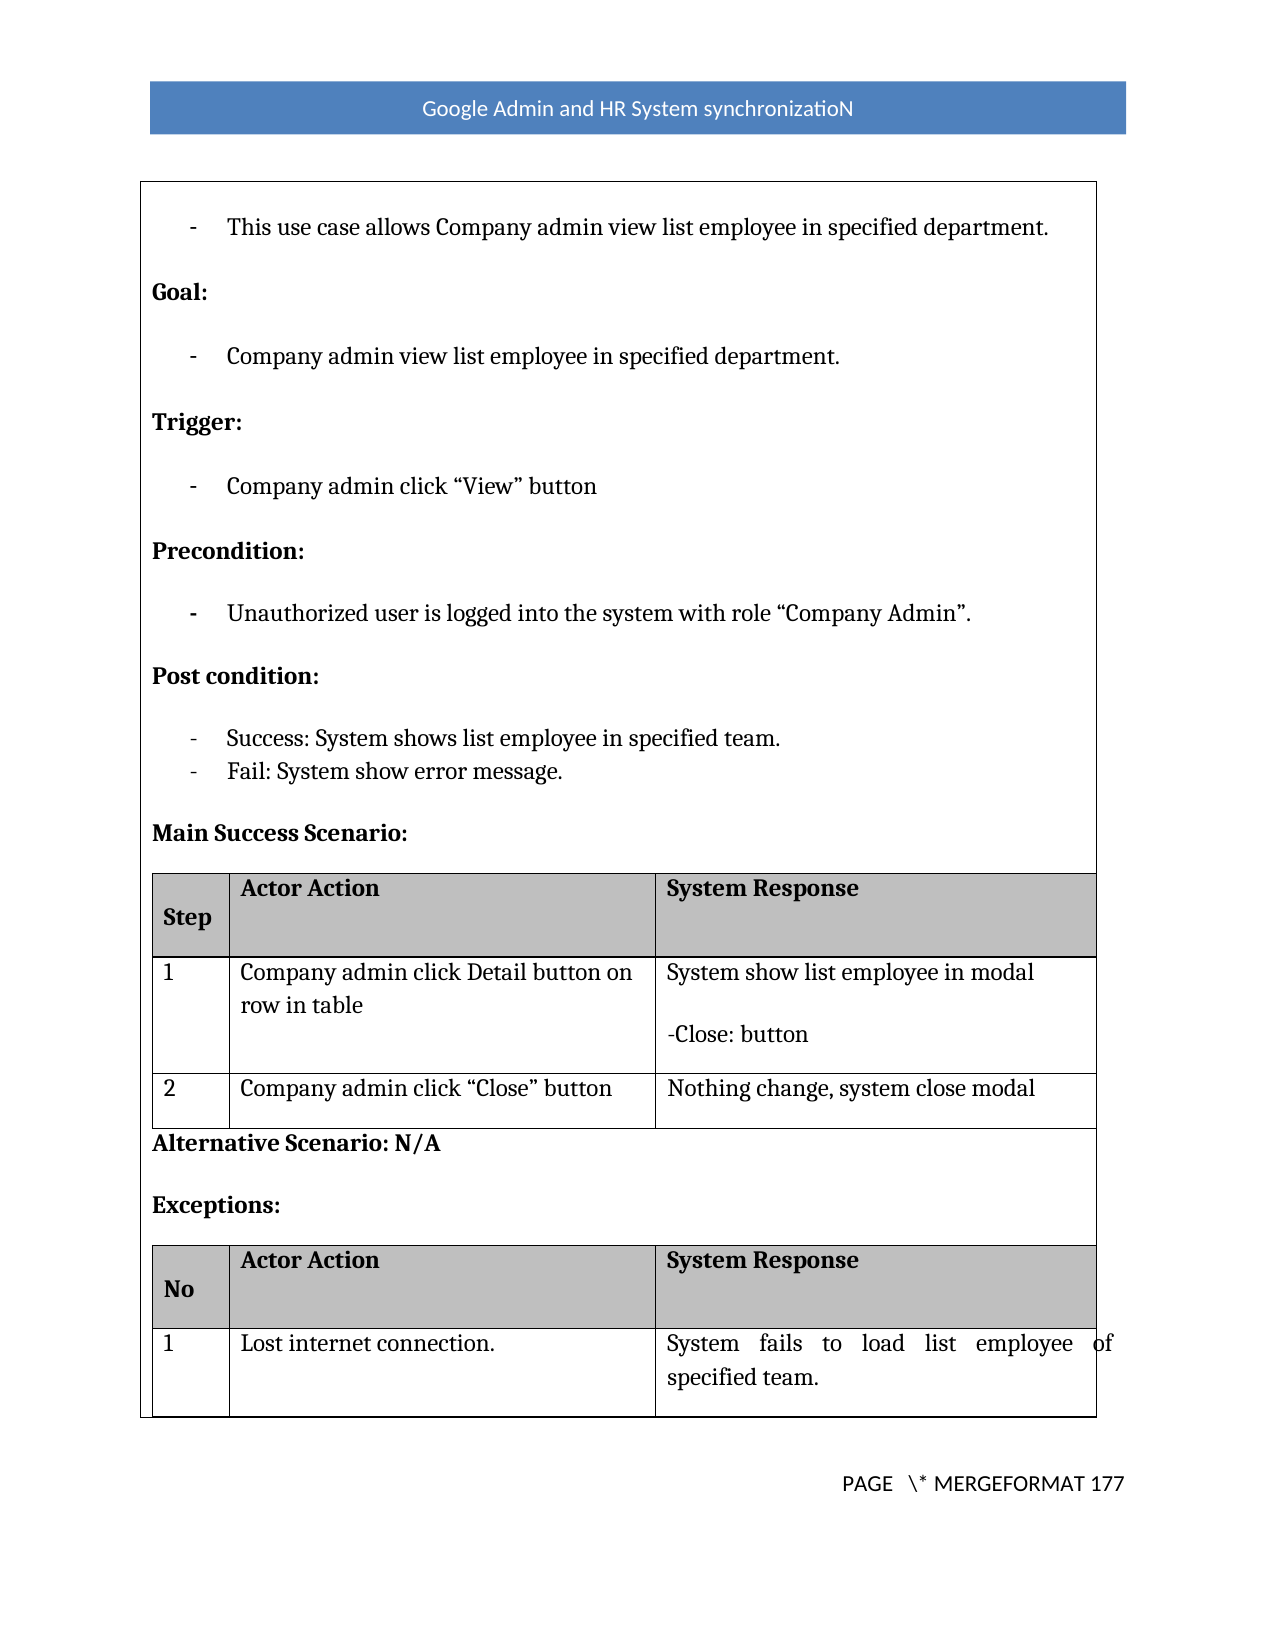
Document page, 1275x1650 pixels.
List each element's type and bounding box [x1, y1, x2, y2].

table_cell [141, 182, 1096, 1417]
